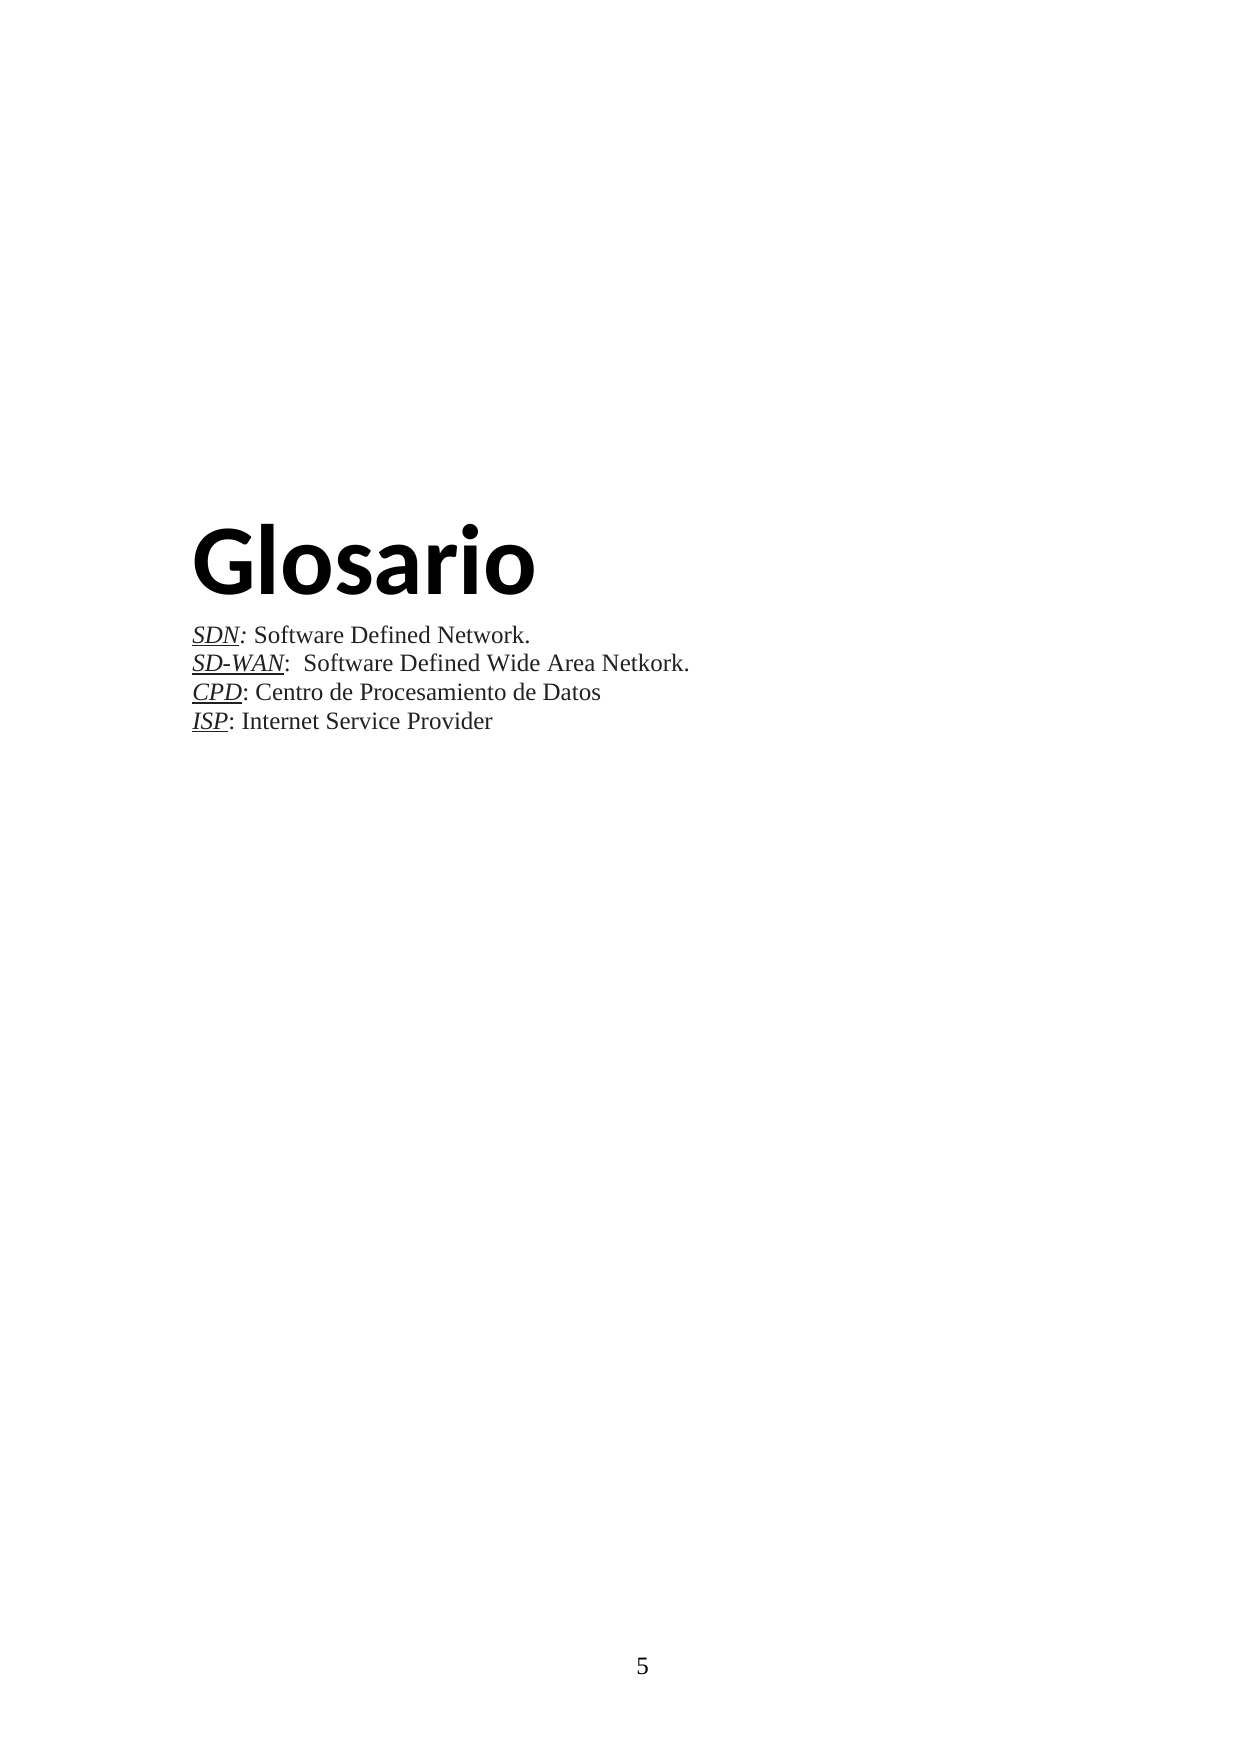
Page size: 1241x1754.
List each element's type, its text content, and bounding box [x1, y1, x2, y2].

text CPD: Centro de Procesamiento de Datos [192, 677, 1092, 706]
text ISP: Internet Service Provider [192, 706, 1092, 735]
subtitle Glosario [192, 498, 1092, 620]
text SD-WAN: Software Defined Wide Area Netkork. [192, 648, 1092, 677]
text SDN: Software Defined Network. [192, 620, 1092, 648]
